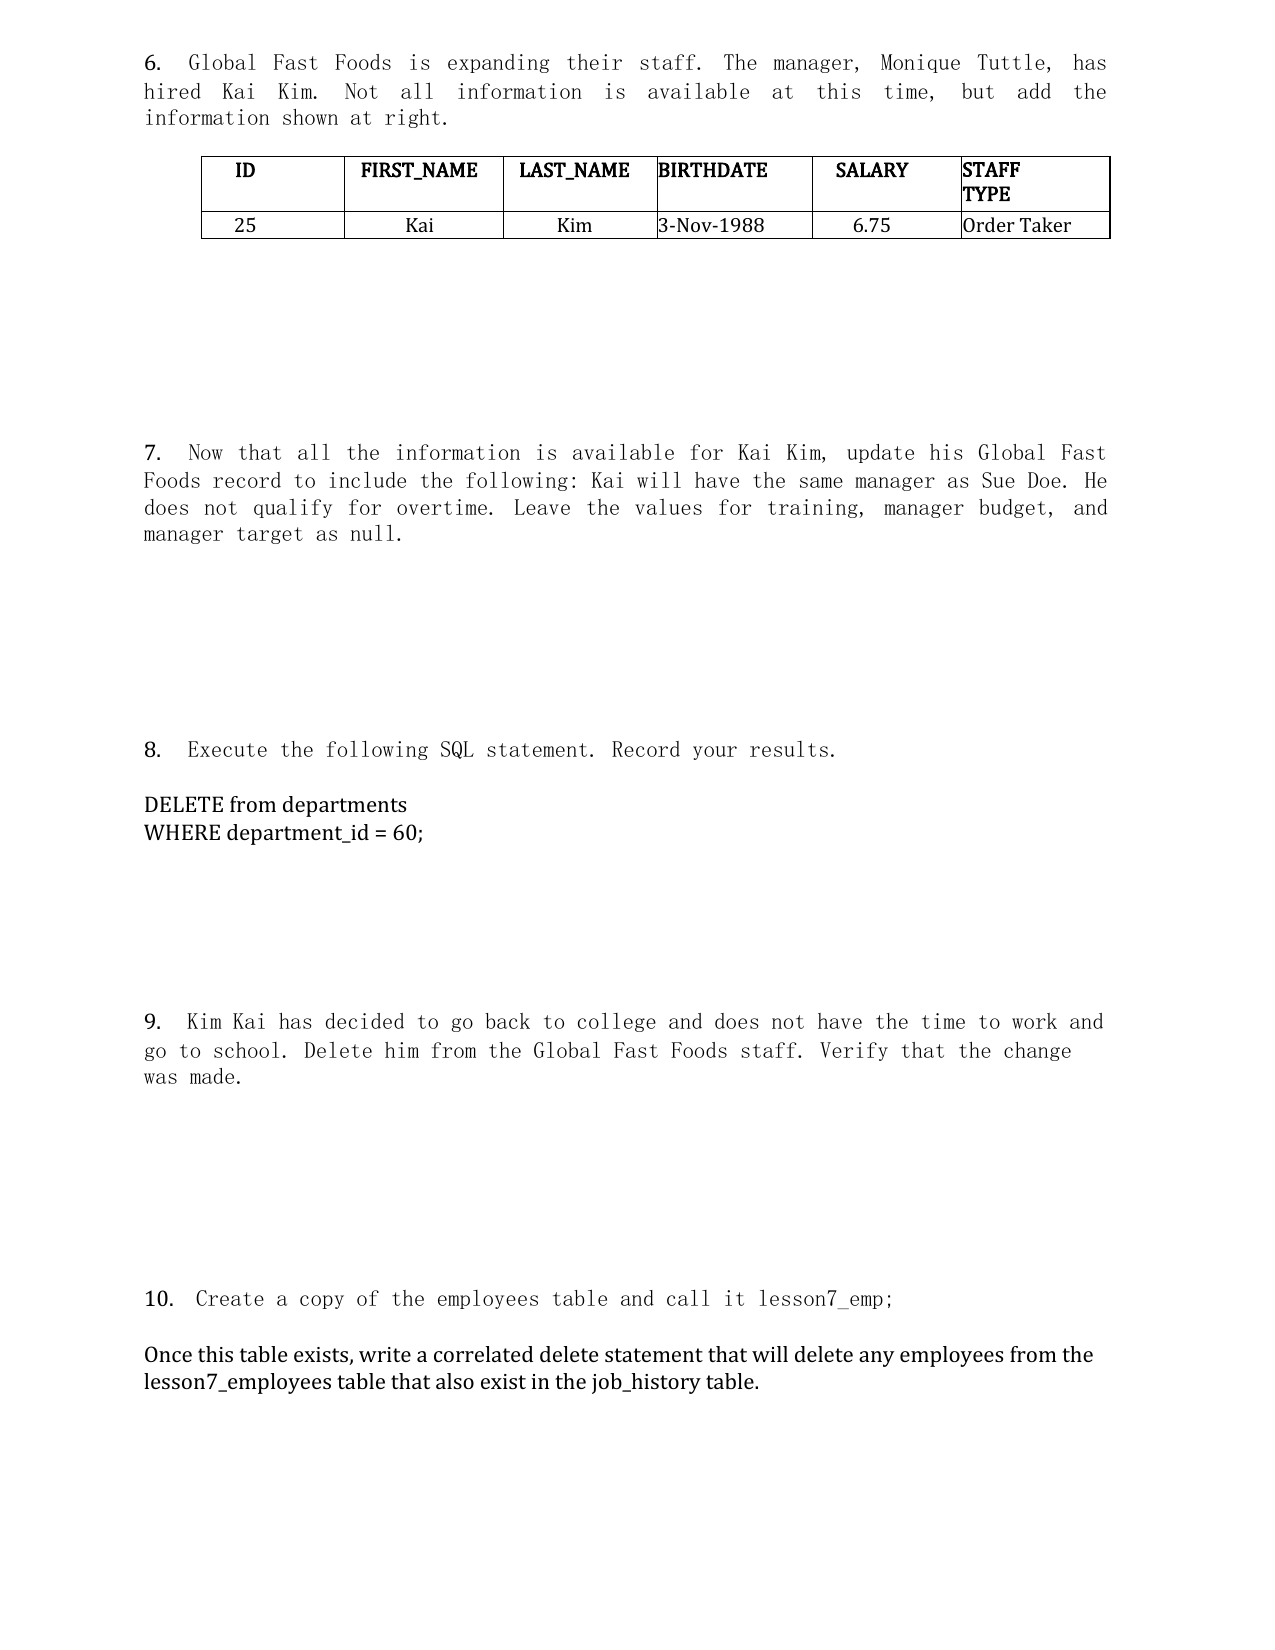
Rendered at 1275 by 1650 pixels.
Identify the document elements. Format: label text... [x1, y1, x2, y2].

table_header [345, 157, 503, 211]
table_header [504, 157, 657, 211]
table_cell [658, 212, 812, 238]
list Execute the following SQL statement. Record your results. [143, 735, 1144, 763]
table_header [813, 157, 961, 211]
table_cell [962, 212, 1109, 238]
text DELETE from departments WHERE department_id = 60; [143, 791, 453, 845]
list Global Fast Foods is expanding their staff. The manager, Monique Tuttle, has hired Kai Kim. Not all information is available at this time, but add the information shown at right. [143, 48, 1108, 129]
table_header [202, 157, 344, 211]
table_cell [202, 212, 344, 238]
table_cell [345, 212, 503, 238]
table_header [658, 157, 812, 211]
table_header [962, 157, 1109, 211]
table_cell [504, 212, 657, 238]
list Now that all the information is available for Kai Kim, update his Global Fast Foods record to include the following: Kai will have the same manager as Sue Doe. He does not qualify for overtime. Leave the values for training, manager budget, and manager target as null. [143, 438, 1108, 544]
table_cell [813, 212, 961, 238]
text Once this table exists, write a correlated delete statement that will delete any employees from the lesson7_employees table that also exist in the job_history table. [143, 1340, 1108, 1394]
list Create a copy of the employees table and call it lesson7_emp; [143, 1284, 1144, 1312]
list Kim Kai has decided to go back to college and does not have the time to work and go to school. Delete him from the Global Fast Foods staff. Verify that the change was made. [143, 1007, 1108, 1088]
